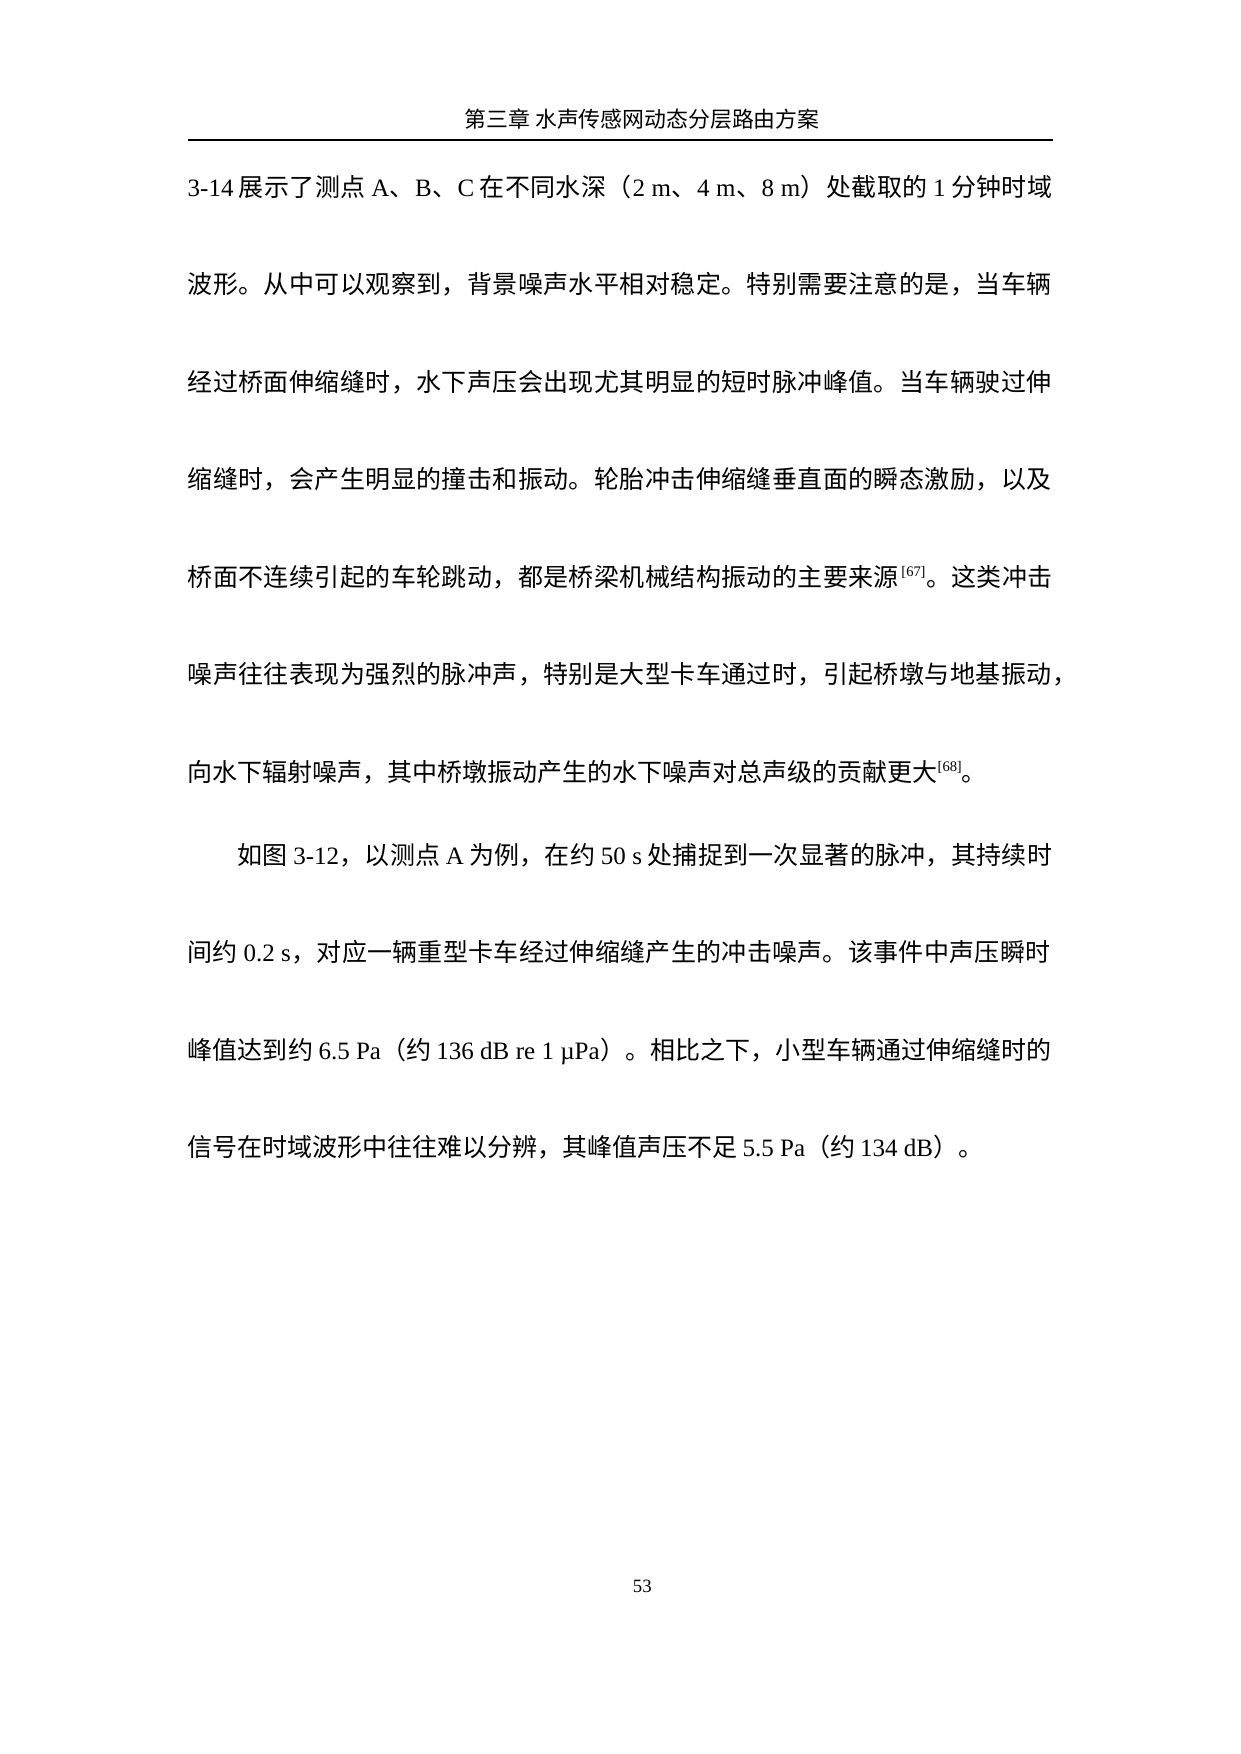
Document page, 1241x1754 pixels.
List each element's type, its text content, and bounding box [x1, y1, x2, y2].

text 如图3-12，以测点A为例，在约50 s处捕捉到一次显著的脉冲，其持续时间约0.2 s，对应一辆重型卡车经过伸缩缝产生的冲击噪声。该事件中声压瞬时峰值达到约6.5 Pa（约136 dB re 1 µPa）。相比之下，小型车辆通过伸缩缝时的信号在时域波形中往往难以分辨，其峰值声压不足5.5 Pa（约134 dB）。 [187, 821, 1053, 1178]
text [187, 153, 1053, 803]
